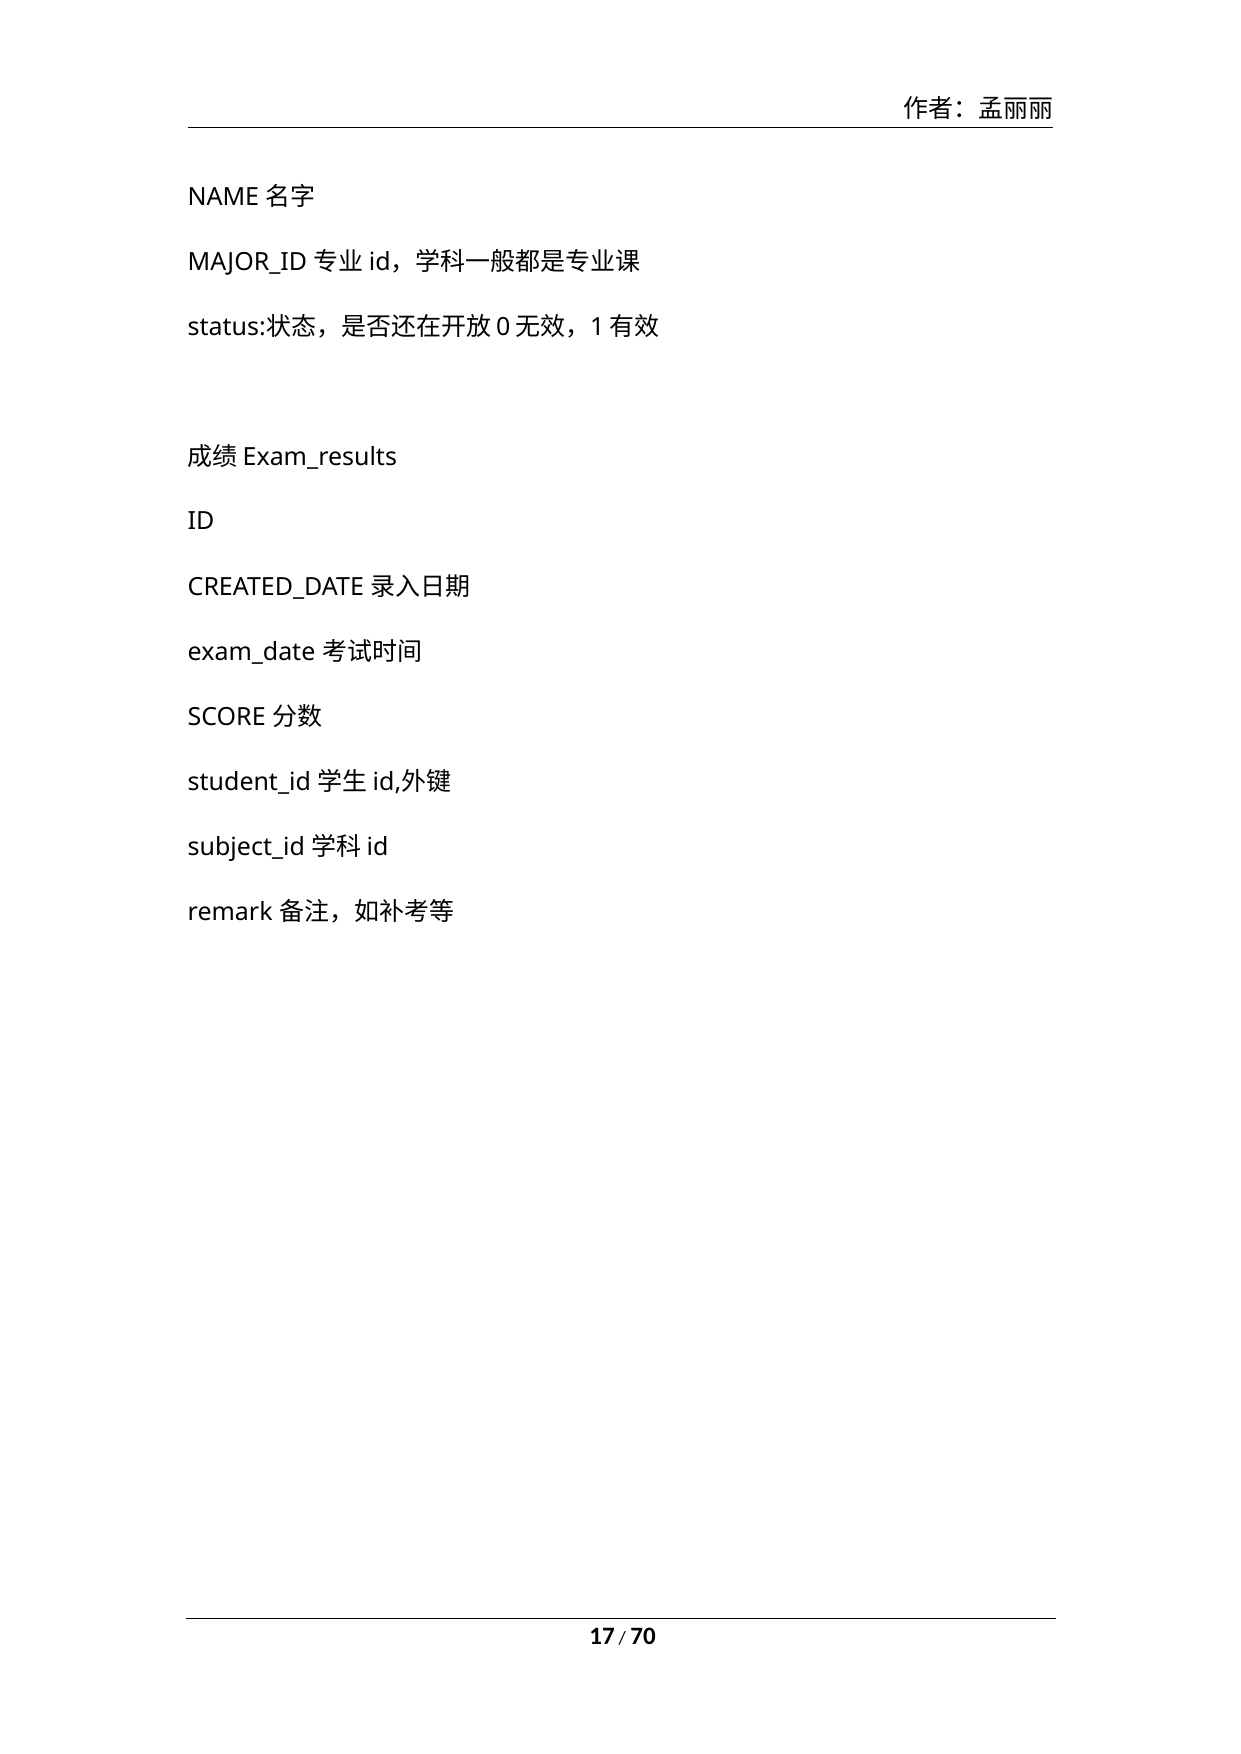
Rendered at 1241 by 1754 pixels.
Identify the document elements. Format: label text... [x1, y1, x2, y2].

text SCORE 分数 [187, 682, 1053, 747]
text NAME 名字 [187, 162, 1053, 227]
text status:状态，是否还在开放0无效，1有效 [187, 292, 1053, 357]
text ID [187, 487, 1053, 552]
text 成绩Exam_results [187, 422, 1053, 487]
text remark 备注，如补考等 [187, 877, 1053, 942]
text exam_date 考试时间 [187, 617, 1053, 682]
text student_id 学生id,外键 [187, 747, 1053, 812]
text subject_id 学科id [187, 812, 1053, 877]
text MAJOR_ID 专业id，学科一般都是专业课 [187, 227, 1053, 292]
text CREATED_DATE 录入日期 [187, 552, 1053, 617]
